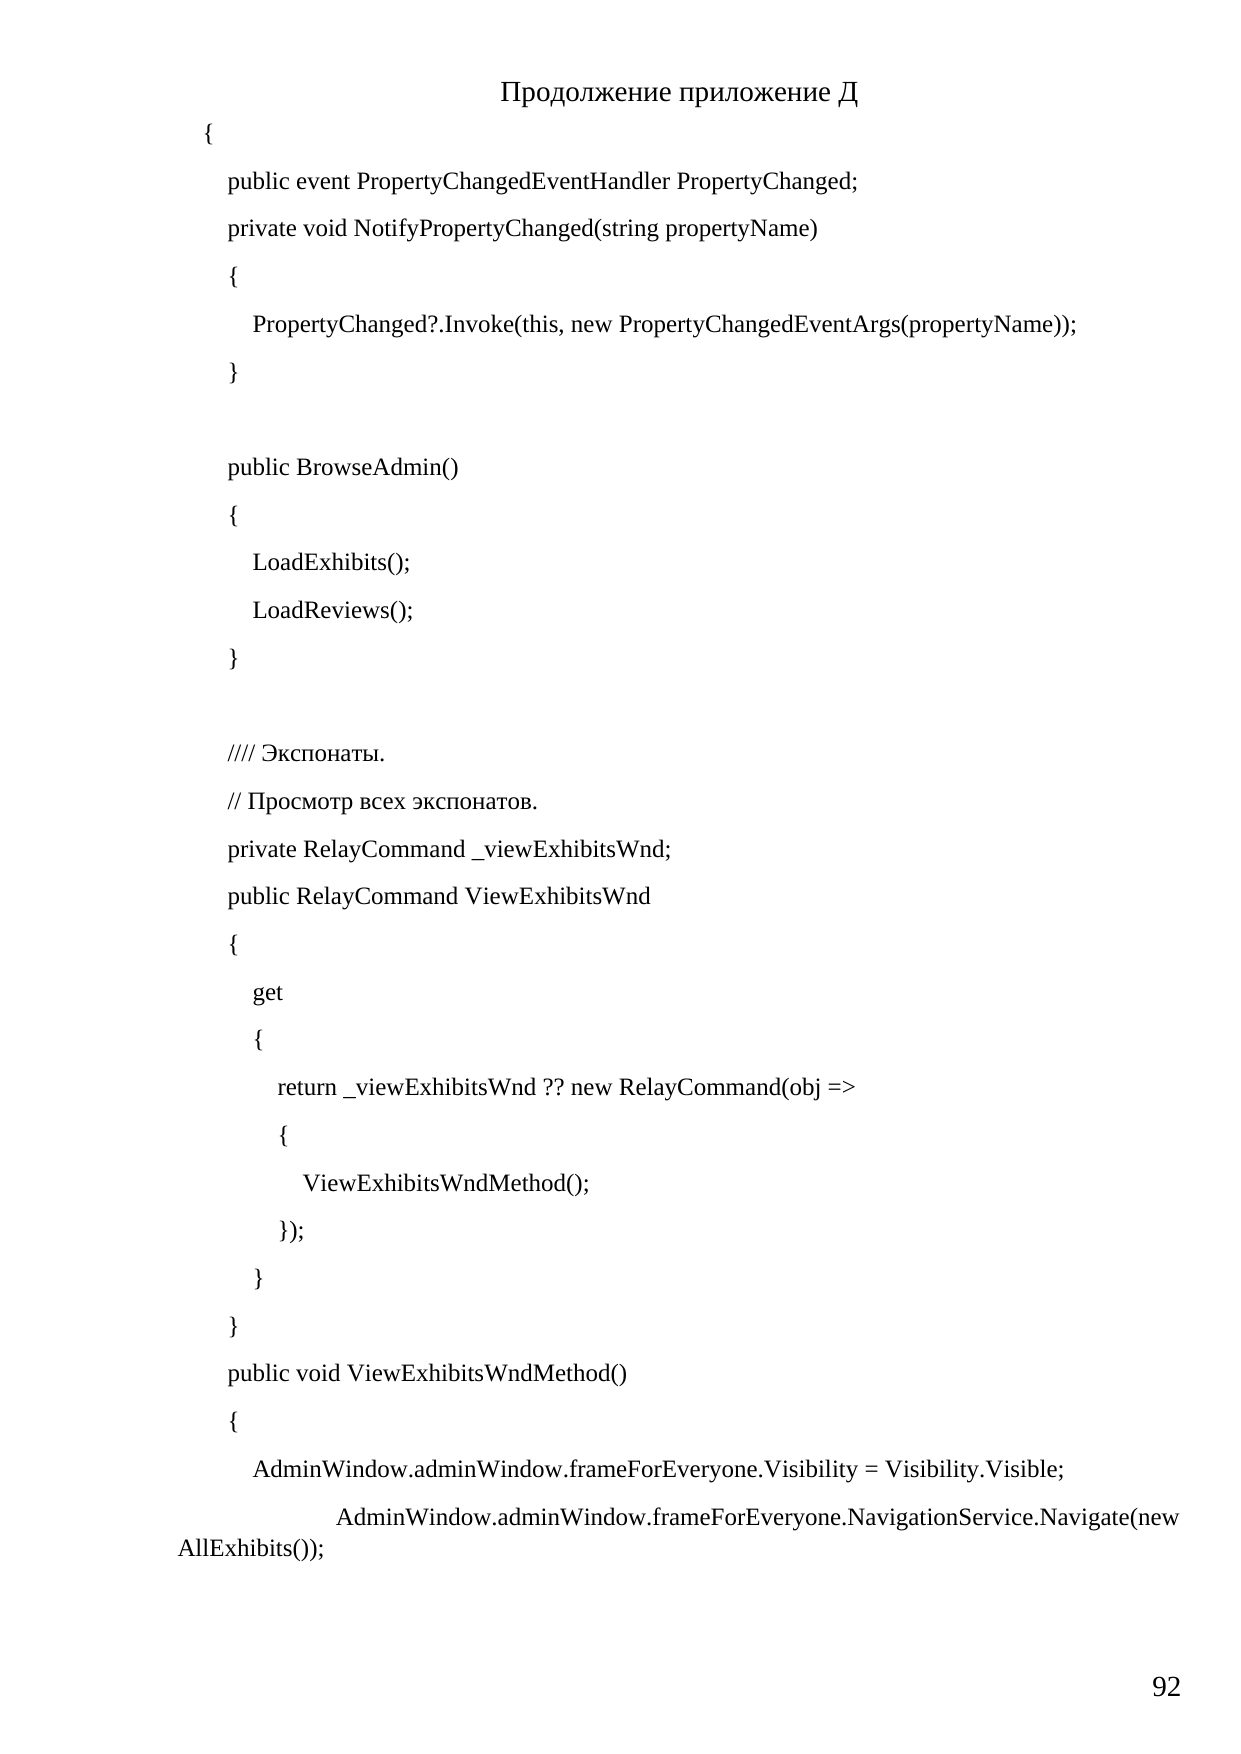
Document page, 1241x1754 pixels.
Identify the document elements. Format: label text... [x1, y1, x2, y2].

text { [177, 118, 1181, 147]
text private RelayCommand _viewExhibitsWnd; [177, 834, 1181, 862]
text } [177, 643, 1181, 672]
text }); [177, 1215, 1181, 1244]
text return _viewExhibitsWnd ?? new RelayCommand(obj => [177, 1072, 1181, 1101]
text get [177, 977, 1181, 1006]
text AdminWindow.adminWindow.frameForEveryone.NavigationService.Navigate(new AllExhibits()); [177, 1502, 1181, 1561]
text public void ViewExhibitsWndMethod() [177, 1358, 1181, 1387]
text { [177, 261, 1181, 290]
text public RelayCommand ViewExhibitsWnd [177, 881, 1181, 910]
text public event PropertyChangedEventHandler PropertyChanged; [177, 166, 1181, 194]
text public BrowseAdmin() [177, 452, 1181, 481]
text { [177, 1120, 1181, 1149]
text private void NotifyPropertyChanged(string propertyName) [177, 213, 1181, 242]
text { [177, 1024, 1181, 1053]
text { [177, 500, 1181, 528]
text { [177, 929, 1181, 958]
text } [177, 357, 1181, 385]
text // Просмотр всех экспонатов. [177, 786, 1181, 815]
text } [177, 1263, 1181, 1292]
text AdminWindow.adminWindow.frameForEveryone.Visibility = Visibility.Visible; [177, 1454, 1181, 1483]
text { [177, 1406, 1181, 1435]
text LoadReviews(); [177, 595, 1181, 624]
text PropertyChanged?.Invoke(this, new PropertyChangedEventArgs(propertyName)); [177, 309, 1181, 338]
text //// Экспонаты. [177, 738, 1181, 767]
text LoadExhibits(); [177, 547, 1181, 576]
text ViewExhibitsWndMethod(); [177, 1168, 1181, 1196]
text } [177, 1311, 1181, 1339]
